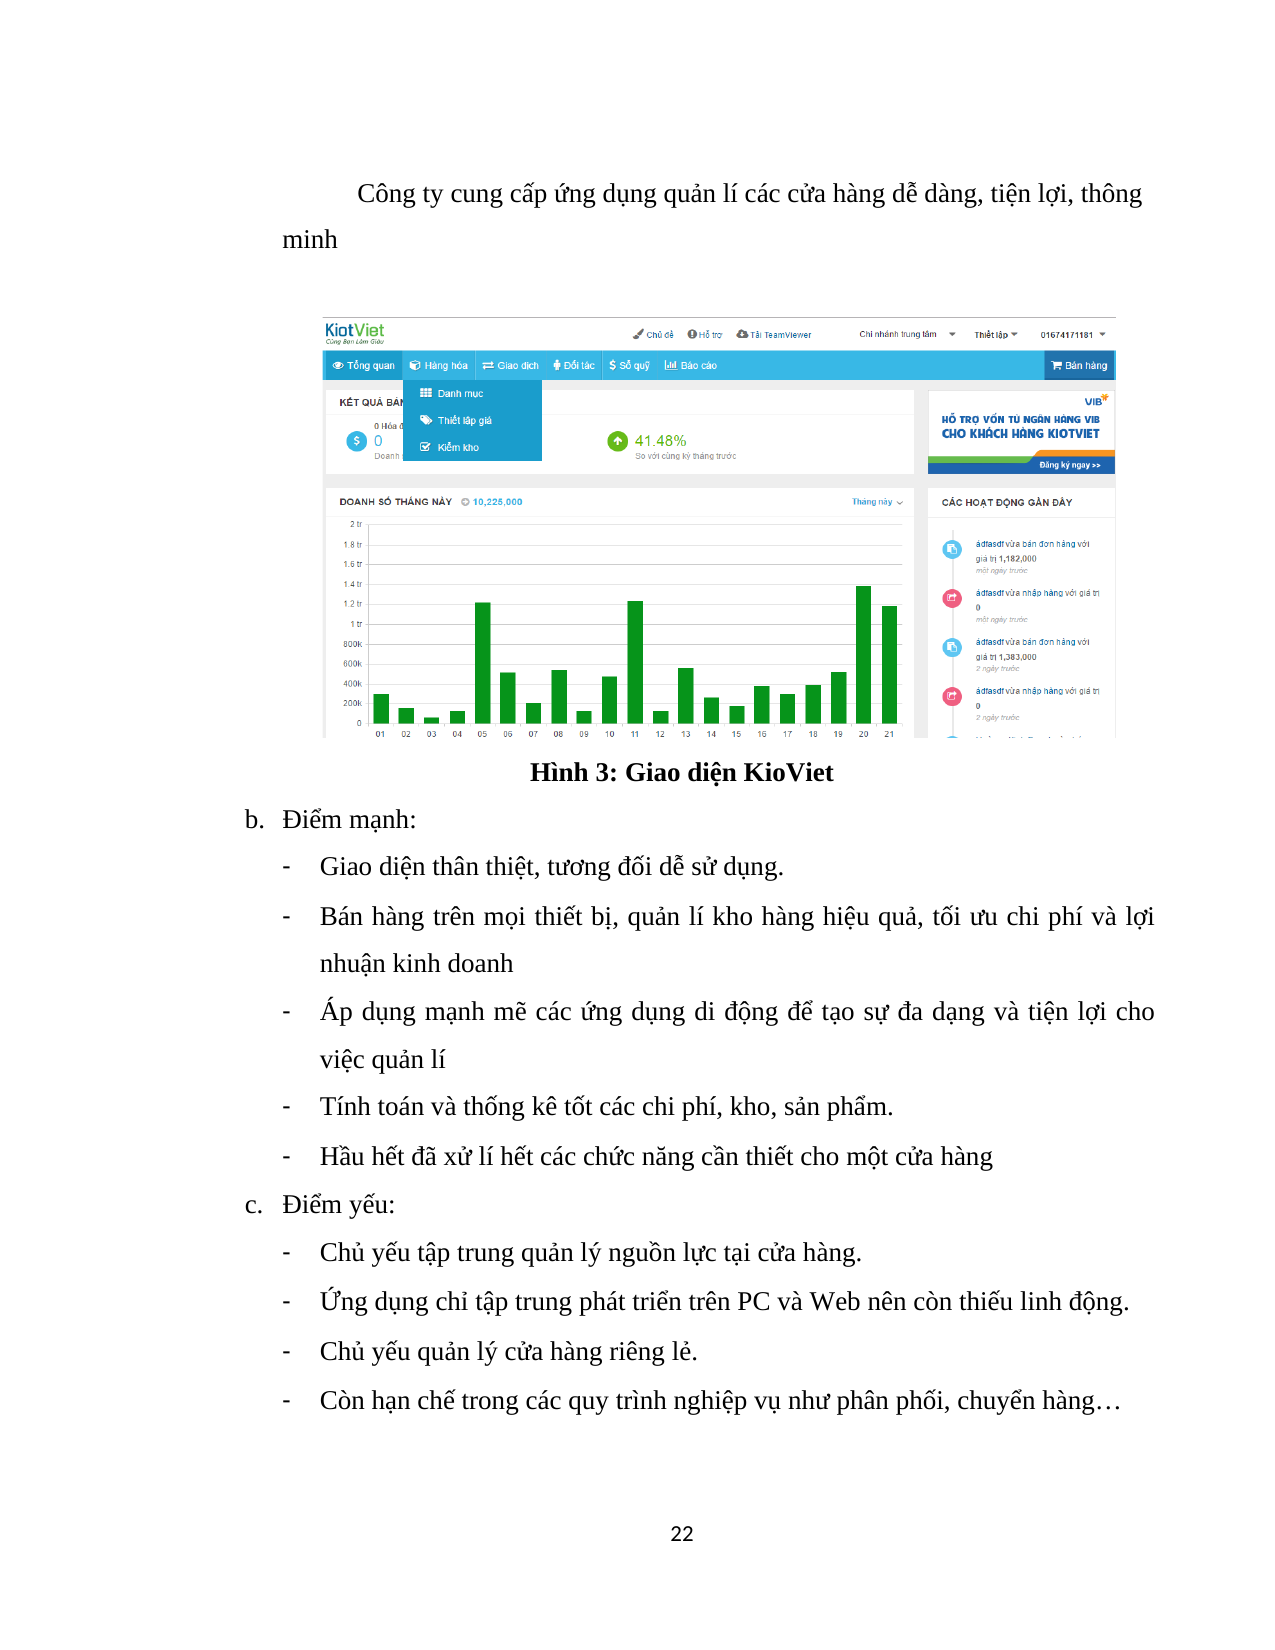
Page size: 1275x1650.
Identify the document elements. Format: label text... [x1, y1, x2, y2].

list Ứng dụng chỉ tập trung phát triển trên PC và Web nên còn thiếu linh động. [282, 1284, 1156, 1317]
text Hình 3: Giao diện KioViet [207, 756, 1156, 787]
picture [322, 317, 1116, 738]
list Bán hàng trên mọi thiết bị, quản lí kho hàng hiệu quả, tối ưu chi phí và lợi nhuận kinh doanh [282, 899, 1156, 979]
list Áp dụng mạnh mẽ các ứng dụng di động để tạo sự đa dạng và tiện lợi cho việc quản lí [282, 994, 1156, 1074]
list Còn hạn chế trong các quy trình nghiệp vụ như phân phối, chuyển hàng… [282, 1383, 1156, 1416]
text Công ty cung cấp ứng dụng quản lí các cửa hàng dễ dàng, tiện lợi, thông minh [282, 177, 1156, 255]
list Tính toán và thống kê tốt các chi phí, kho, sản phẩm. [282, 1089, 1156, 1122]
list Chủ yếu quản lý cửa hàng riêng lẻ. [282, 1334, 1156, 1367]
list Chủ yếu tập trung quản lý nguồn lực tại cửa hàng. [282, 1235, 1156, 1268]
list Hầu hết đã xử lí hết các chức năng cần thiết cho một cửa hàng [282, 1139, 1156, 1172]
list Giao diện thân thiệt, tương đối dễ sử dụng. [282, 849, 1156, 882]
list Điểm yếu: [244, 1188, 1156, 1219]
list Điểm mạnh: [244, 803, 1156, 834]
